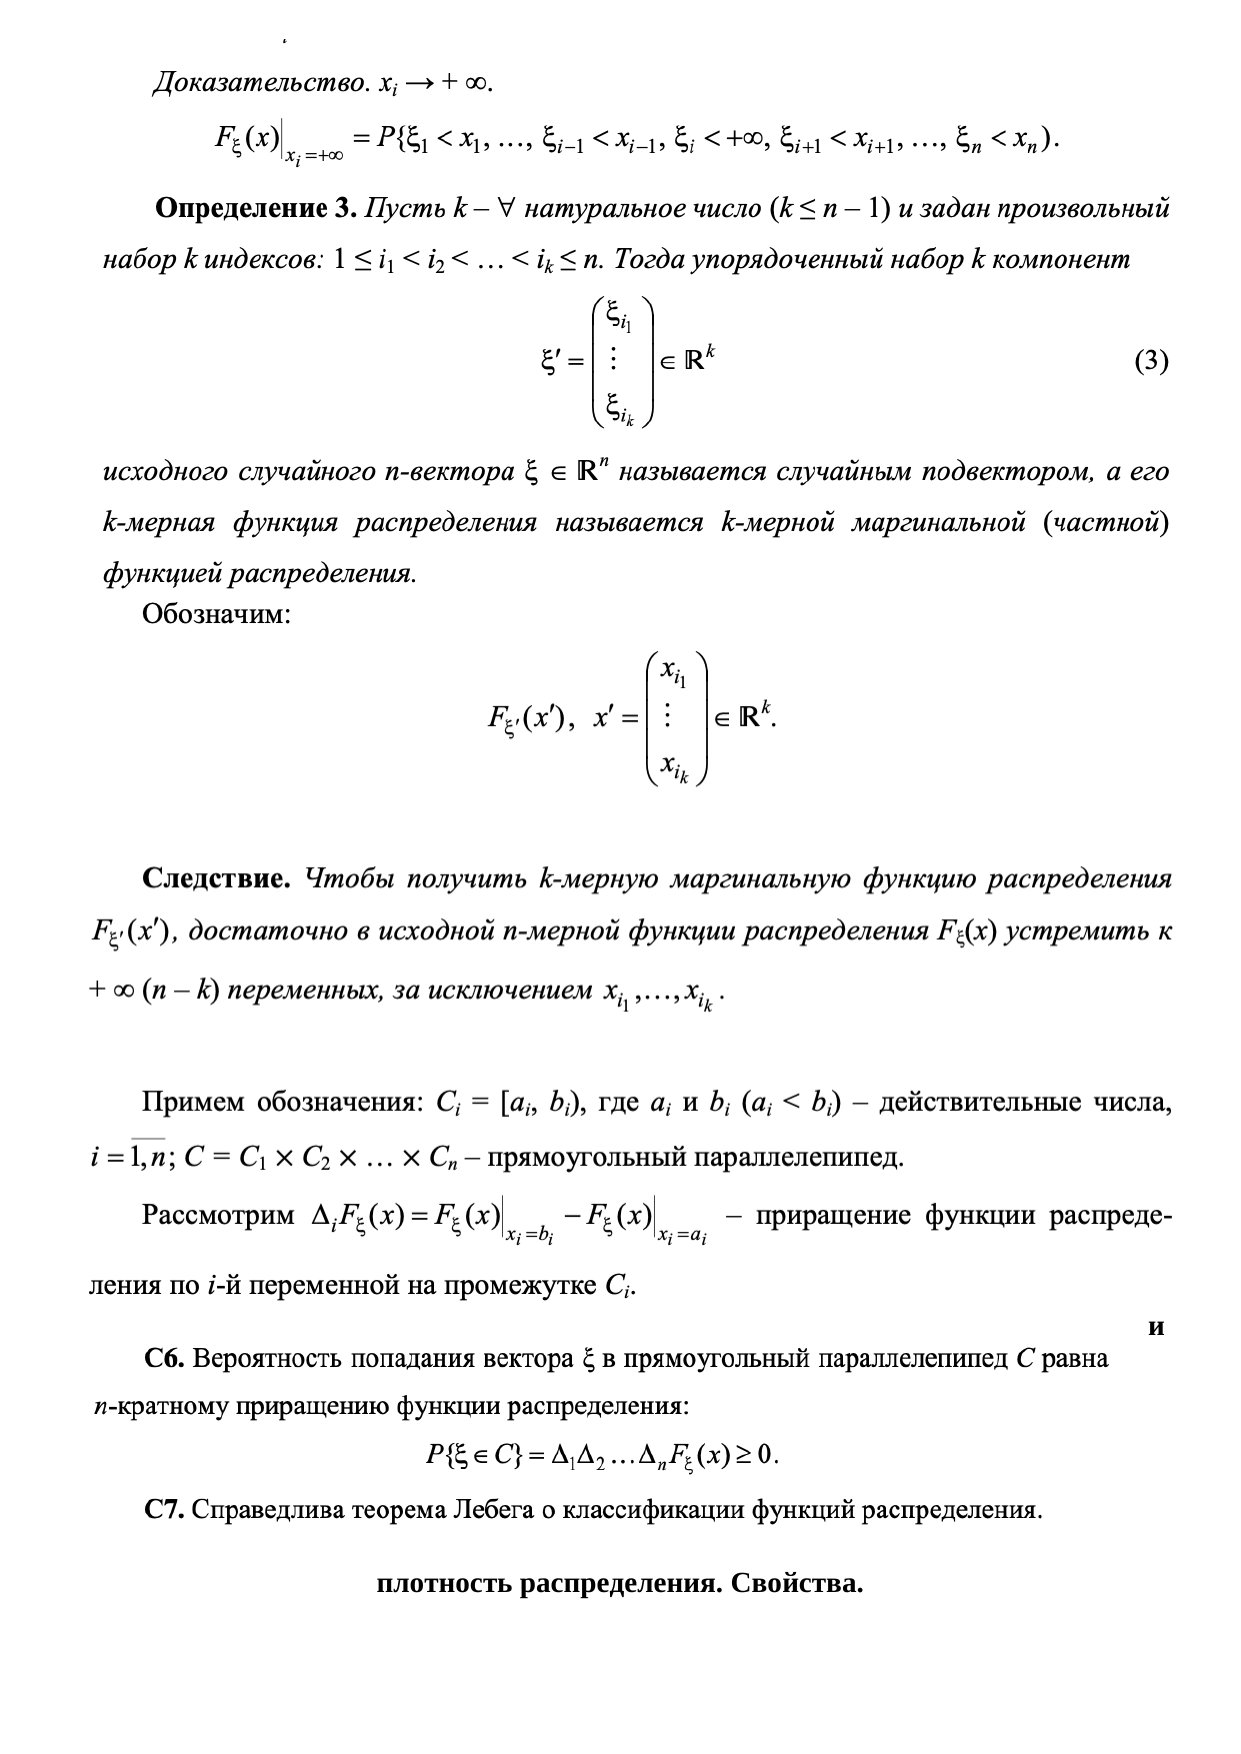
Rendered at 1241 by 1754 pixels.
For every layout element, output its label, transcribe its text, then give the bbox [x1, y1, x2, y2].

picture [75, 39, 1187, 1308]
picture [75, 1338, 1129, 1566]
